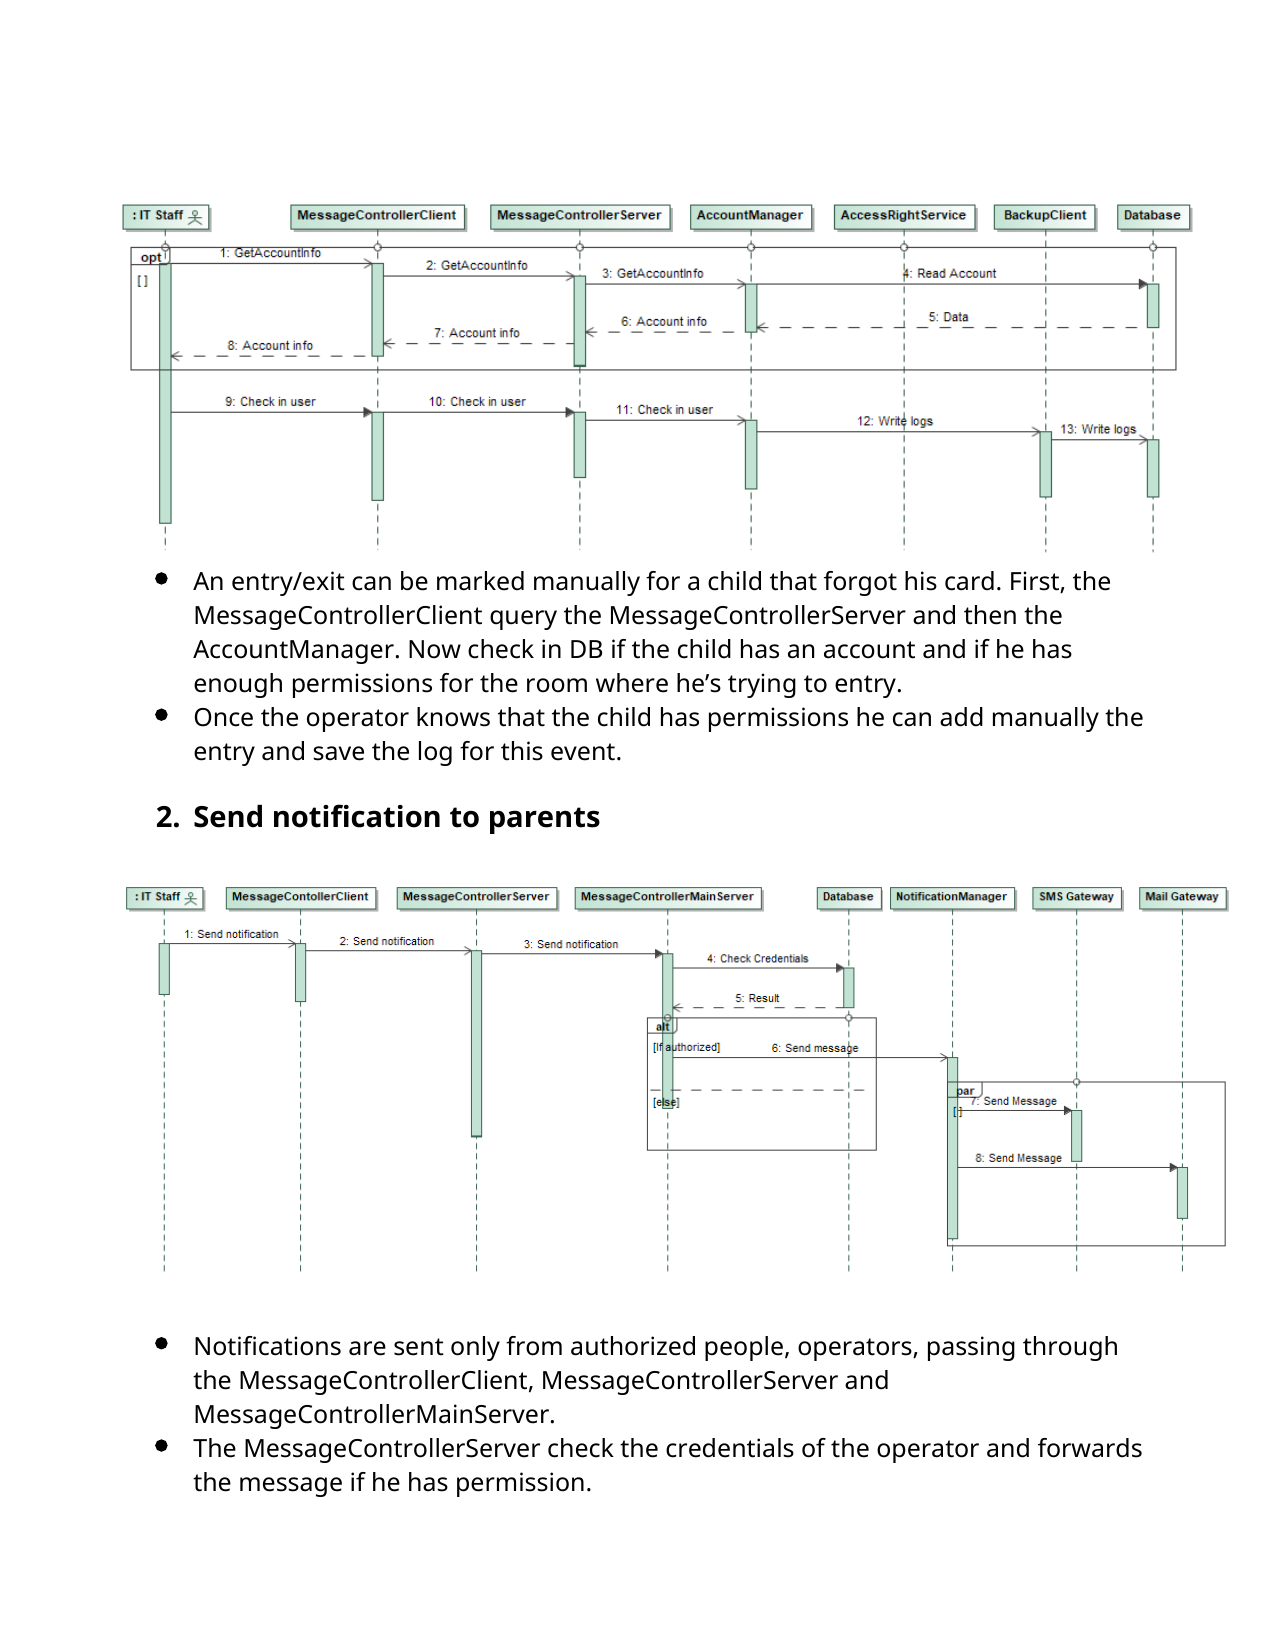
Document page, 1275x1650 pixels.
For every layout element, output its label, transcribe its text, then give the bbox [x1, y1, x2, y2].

list An entry/exit can be marked manually for a child that forgot his card. First, the MessageControllerClient query the MessageControllerServer and then the AccountManager. Now check in DB if the child has an account and if he has enough permissions for the room where he’s trying to entry. [156, 564, 1157, 700]
list Once the operator knows that the child has permissions he can add manually the entry and save the log for this event. [156, 700, 1157, 768]
list Send notification to parents [156, 797, 1157, 836]
picture [118, 193, 1204, 564]
list Notifications are sent only from authorized people, operators, passing through the MessageControllerClient, MessageControllerServer and MessageControllerMainServer. [156, 1328, 1157, 1430]
picture [118, 881, 1244, 1283]
list The MessageControllerServer check the credentials of the operator and forwards the message if he has permission. [156, 1430, 1157, 1498]
